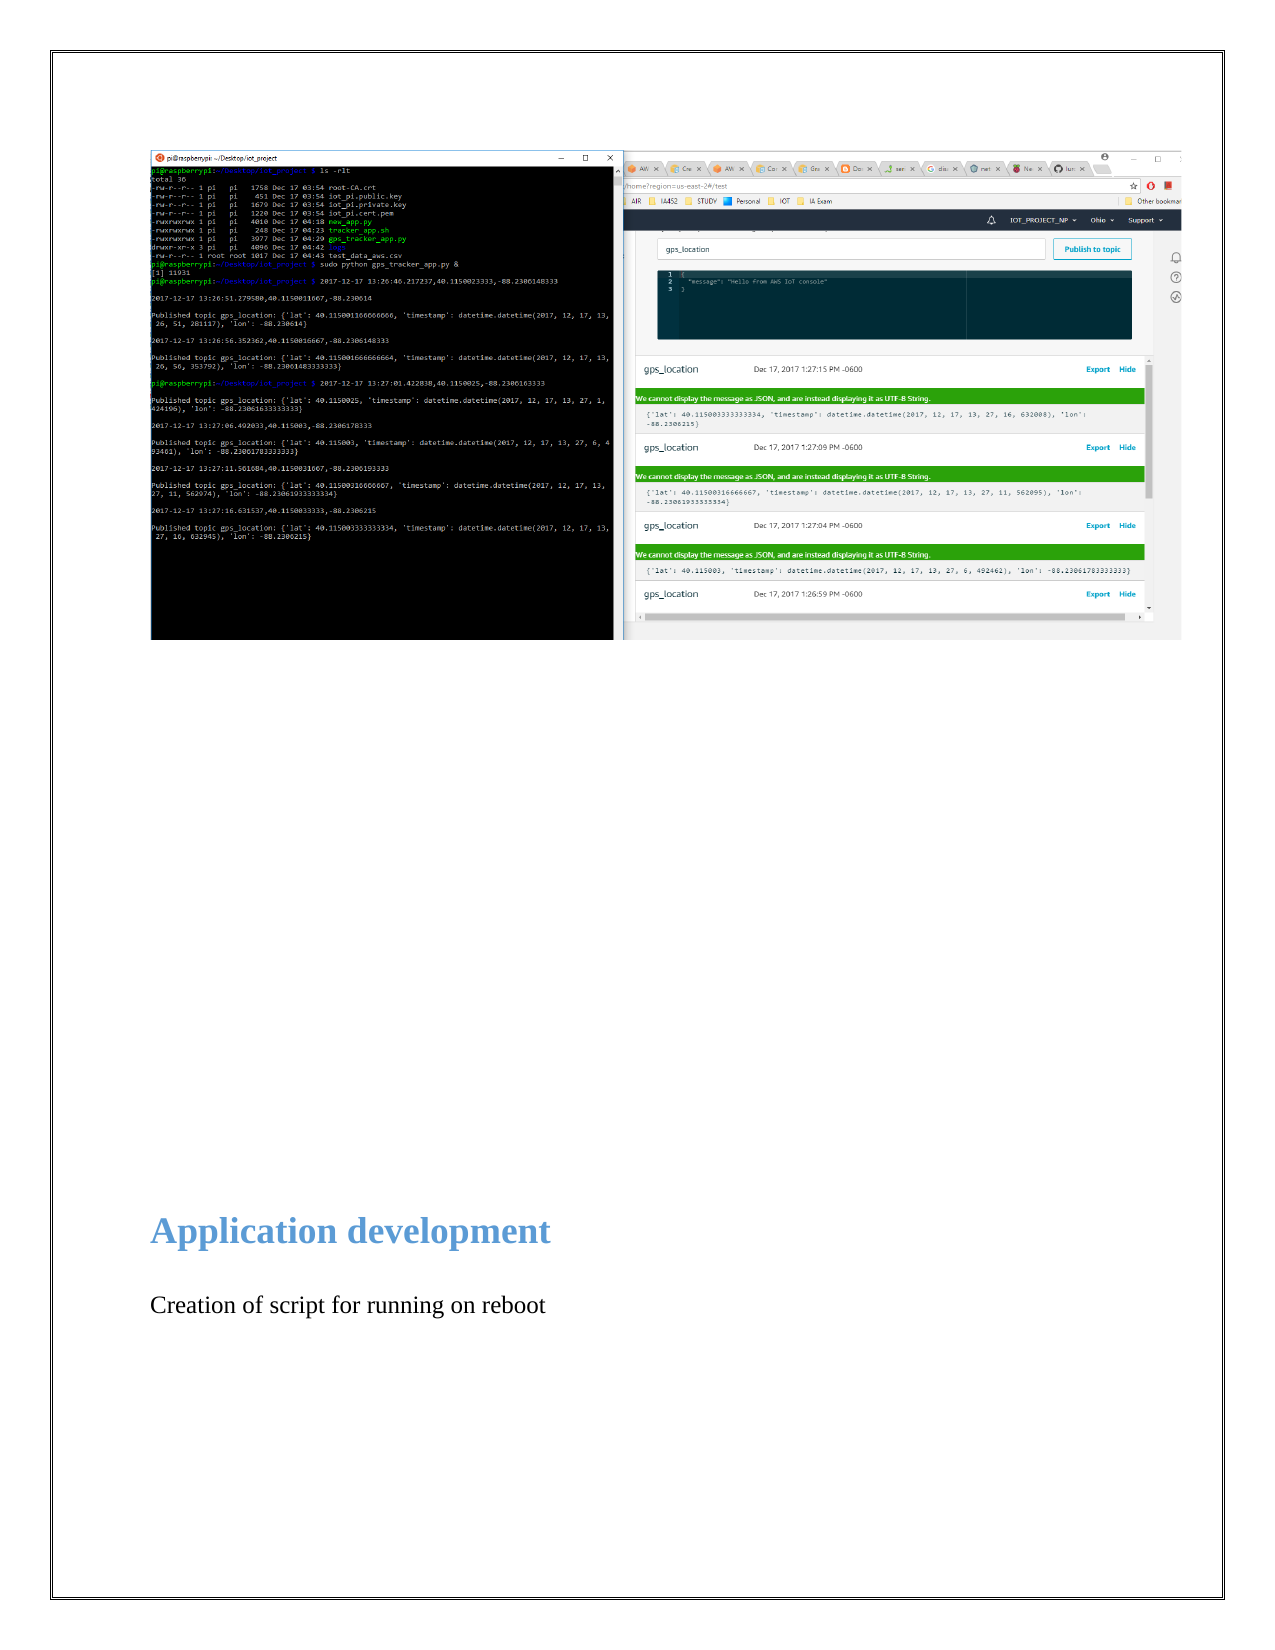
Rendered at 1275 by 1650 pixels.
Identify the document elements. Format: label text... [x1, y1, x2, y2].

text Application development [150, 1208, 1125, 1251]
picture [150, 150, 1182, 640]
text Creation of script for running on reboot [150, 1290, 1125, 1318]
